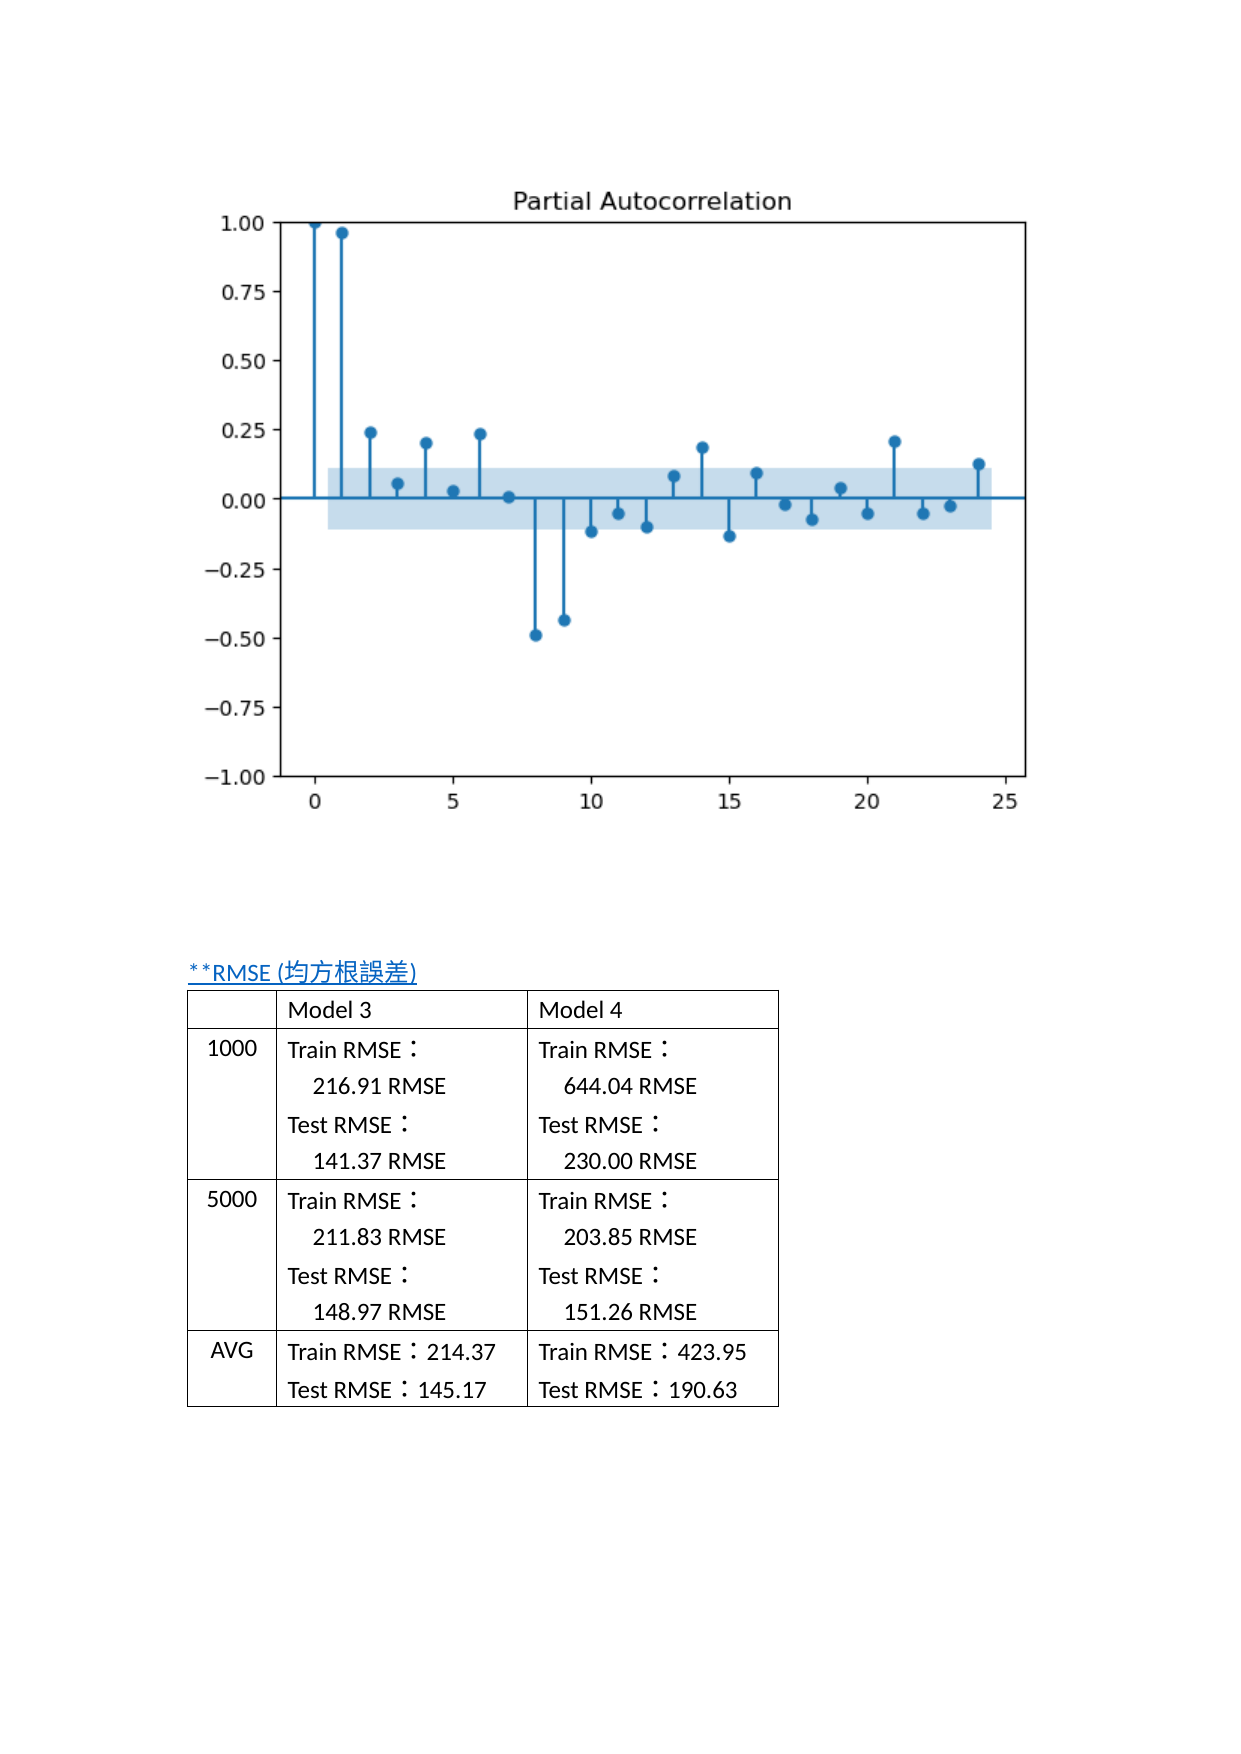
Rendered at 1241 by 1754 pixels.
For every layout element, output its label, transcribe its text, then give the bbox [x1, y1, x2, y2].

table_cell Train RMSE：214.37 Test RMSE：145.17 [277, 1331, 527, 1406]
table_cell Train RMSE： 216.91 RMSE Test RMSE： 141.37 RMSE [277, 1029, 527, 1179]
table_cell 5000 [188, 1180, 276, 1330]
table_cell 1000 [188, 1029, 276, 1179]
text **RMSE (均方根誤差) [187, 952, 1053, 989]
table_header Model 3 [277, 991, 527, 1028]
table_cell Train RMSE： 644.04 RMSE Test RMSE： 230.00 RMSE [528, 1029, 778, 1179]
table_cell Train RMSE： 211.83 RMSE Test RMSE： 148.97 RMSE [277, 1180, 527, 1330]
picture [187, 177, 1040, 827]
table_cell AVG [188, 1331, 276, 1406]
table_header Model 4 [528, 991, 778, 1028]
table_header [188, 991, 276, 1028]
table_cell Train RMSE： 203.85 RMSE Test RMSE： 151.26 RMSE [528, 1180, 778, 1330]
table_cell Train RMSE：423.95 Test RMSE：190.63 [528, 1331, 778, 1406]
